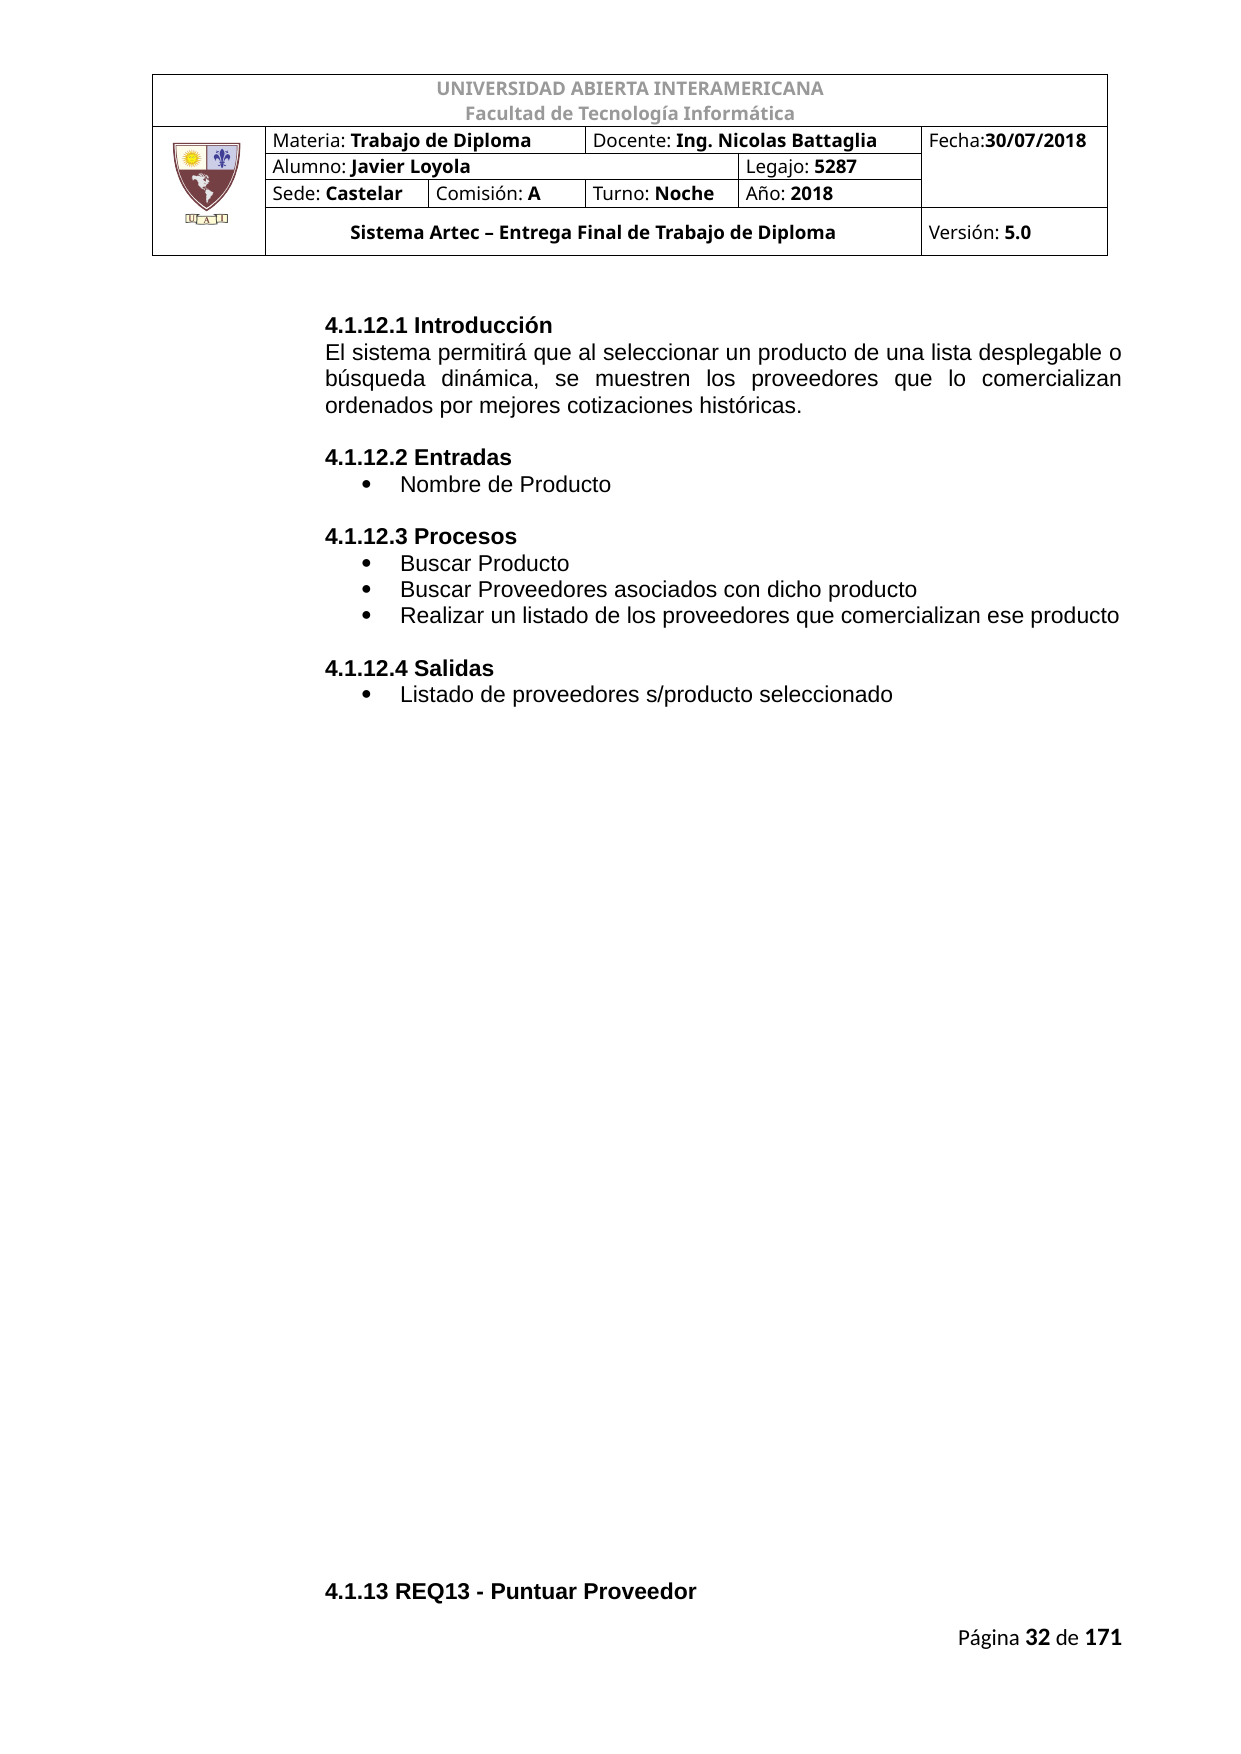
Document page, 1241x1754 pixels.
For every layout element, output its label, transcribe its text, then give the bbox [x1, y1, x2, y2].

picture [157, 136, 257, 228]
list Nombre de Producto [362, 471, 1122, 497]
list Buscar Proveedores asociados con dicho producto [362, 576, 1122, 602]
list Realizar un listado de los proveedores que comercializan ese producto [362, 602, 1122, 629]
text El sistema permitirá que al seleccionar un producto de una lista desplegable o búsqueda dinámica, se muestren los proveedores que lo comercializan ordenados por mejores cotizaciones históricas. [325, 339, 1122, 418]
list Listado de proveedores s/producto seleccionado [362, 681, 1122, 708]
list Buscar Producto [362, 550, 1122, 576]
text 4.1.12.3 Procesos [325, 523, 1122, 550]
text 4.1.12.1 Introducción [177, 312, 1122, 339]
text 4.1.12.2 Entradas [325, 444, 1122, 471]
text 4.1.12.4 Salidas [325, 655, 1122, 681]
text 4.1.13 REQ13 - Puntuar Proveedor [251, 1578, 1122, 1604]
